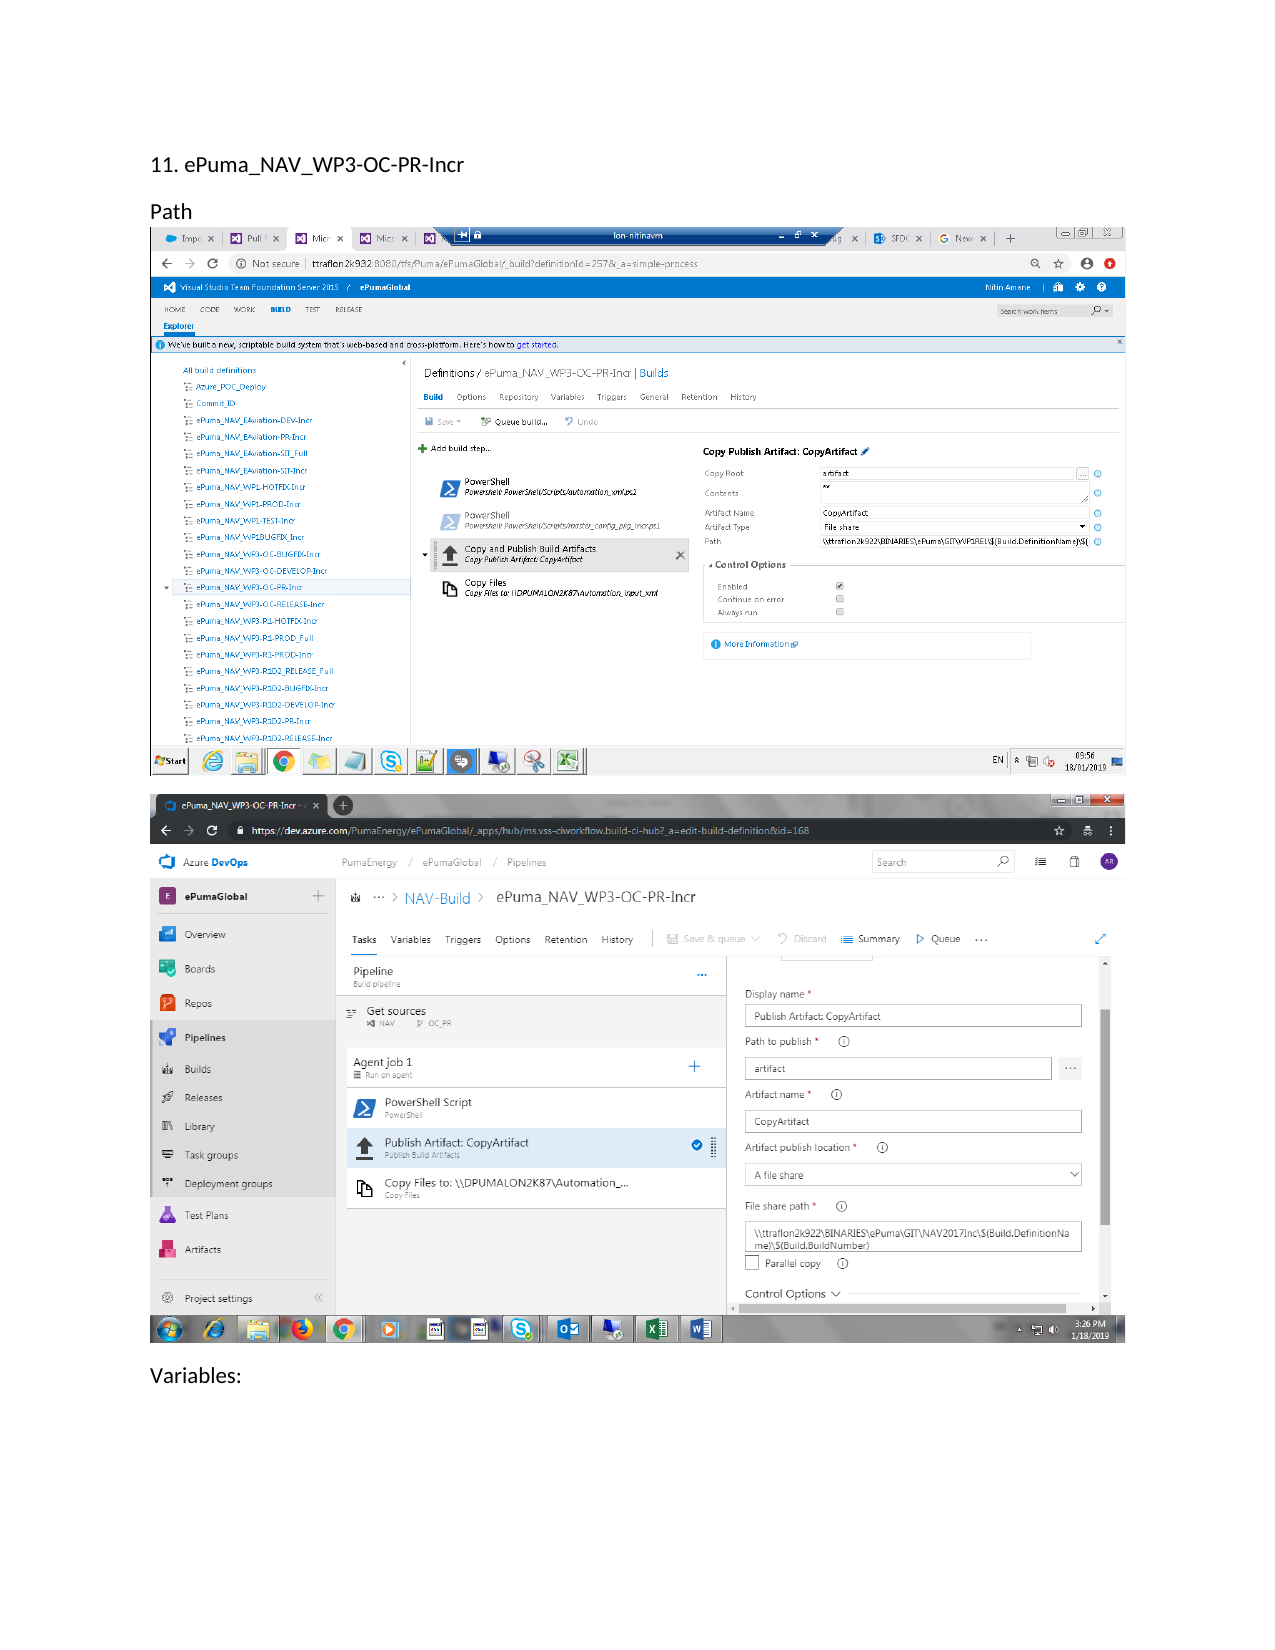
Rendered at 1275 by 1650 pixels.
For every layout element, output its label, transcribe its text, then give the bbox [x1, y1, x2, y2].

text 11. ePuma_NAV_WP3-OC-PR-Incr [150, 150, 1125, 178]
picture [150, 227, 1125, 776]
picture [150, 794, 1125, 1343]
text Variables: [150, 1361, 1125, 1389]
text Path [150, 197, 1125, 227]
